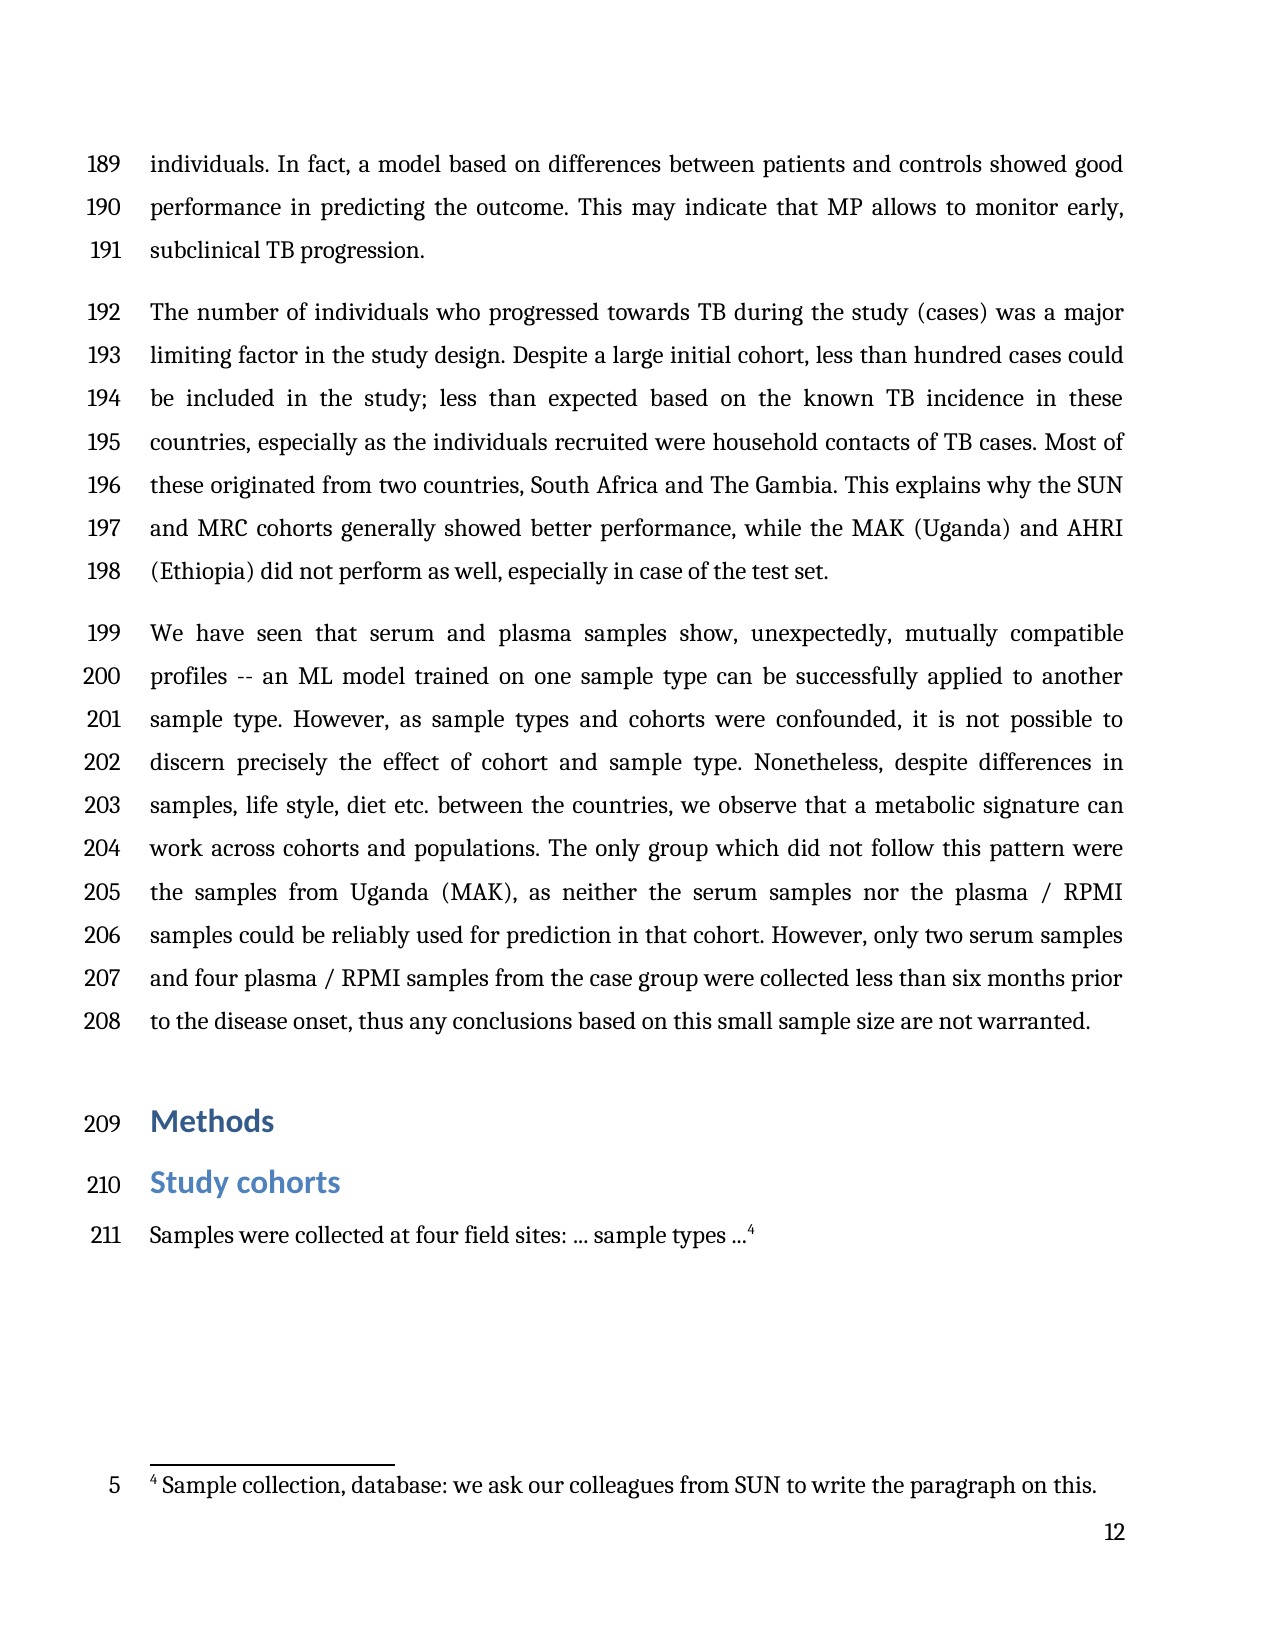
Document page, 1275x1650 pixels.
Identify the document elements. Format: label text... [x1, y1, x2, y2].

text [150, 150, 1125, 265]
text We have seen that serum and plasma samples show, unexpectedly, mutually compatible profiles -- an ML model trained on one sample type can be successfully applied to another sample type. However, as sample types and cohorts were confounded, it is not possible to discern precisely the effect of cohort and sample type. Nonetheless, despite differences in samples, life style, diet etc. between the countries, we observe that a metabolic signature can work across cohorts and populations. The only group which did not follow this pattern were the samples from Uganda (MAK), as neither the serum samples nor the plasma / RPMI samples could be reliably used for prediction in that cohort. However, only two serum samples and four plasma / RPMI samples from the case group were collected less than six months prior to the disease onset, thus any conclusions based on this small sample size are not warranted. [150, 619, 1125, 1036]
text Samples were collected at four field sites: ... sample types ... [150, 1221, 1125, 1250]
text The number of individuals who progressed towards TB during the study (cases) was a major limiting factor in the study design. Despite a large initial cohort, less than hundred cases could be included in the study; less than expected based on the known TB incidence in these countries, especially as the individuals recruited were household contacts of TB cases. Most of these originated from two countries, South Africa and The Gambia. This explains why the SUN and MRC cohorts generally showed better performance, while the MAK (Uganda) and AHRI (Ethiopia) did not perform as well, especially in case of the test set. [150, 298, 1125, 586]
subtitle Methods [150, 1100, 1125, 1141]
subtitle Study cohorts [150, 1162, 1125, 1202]
